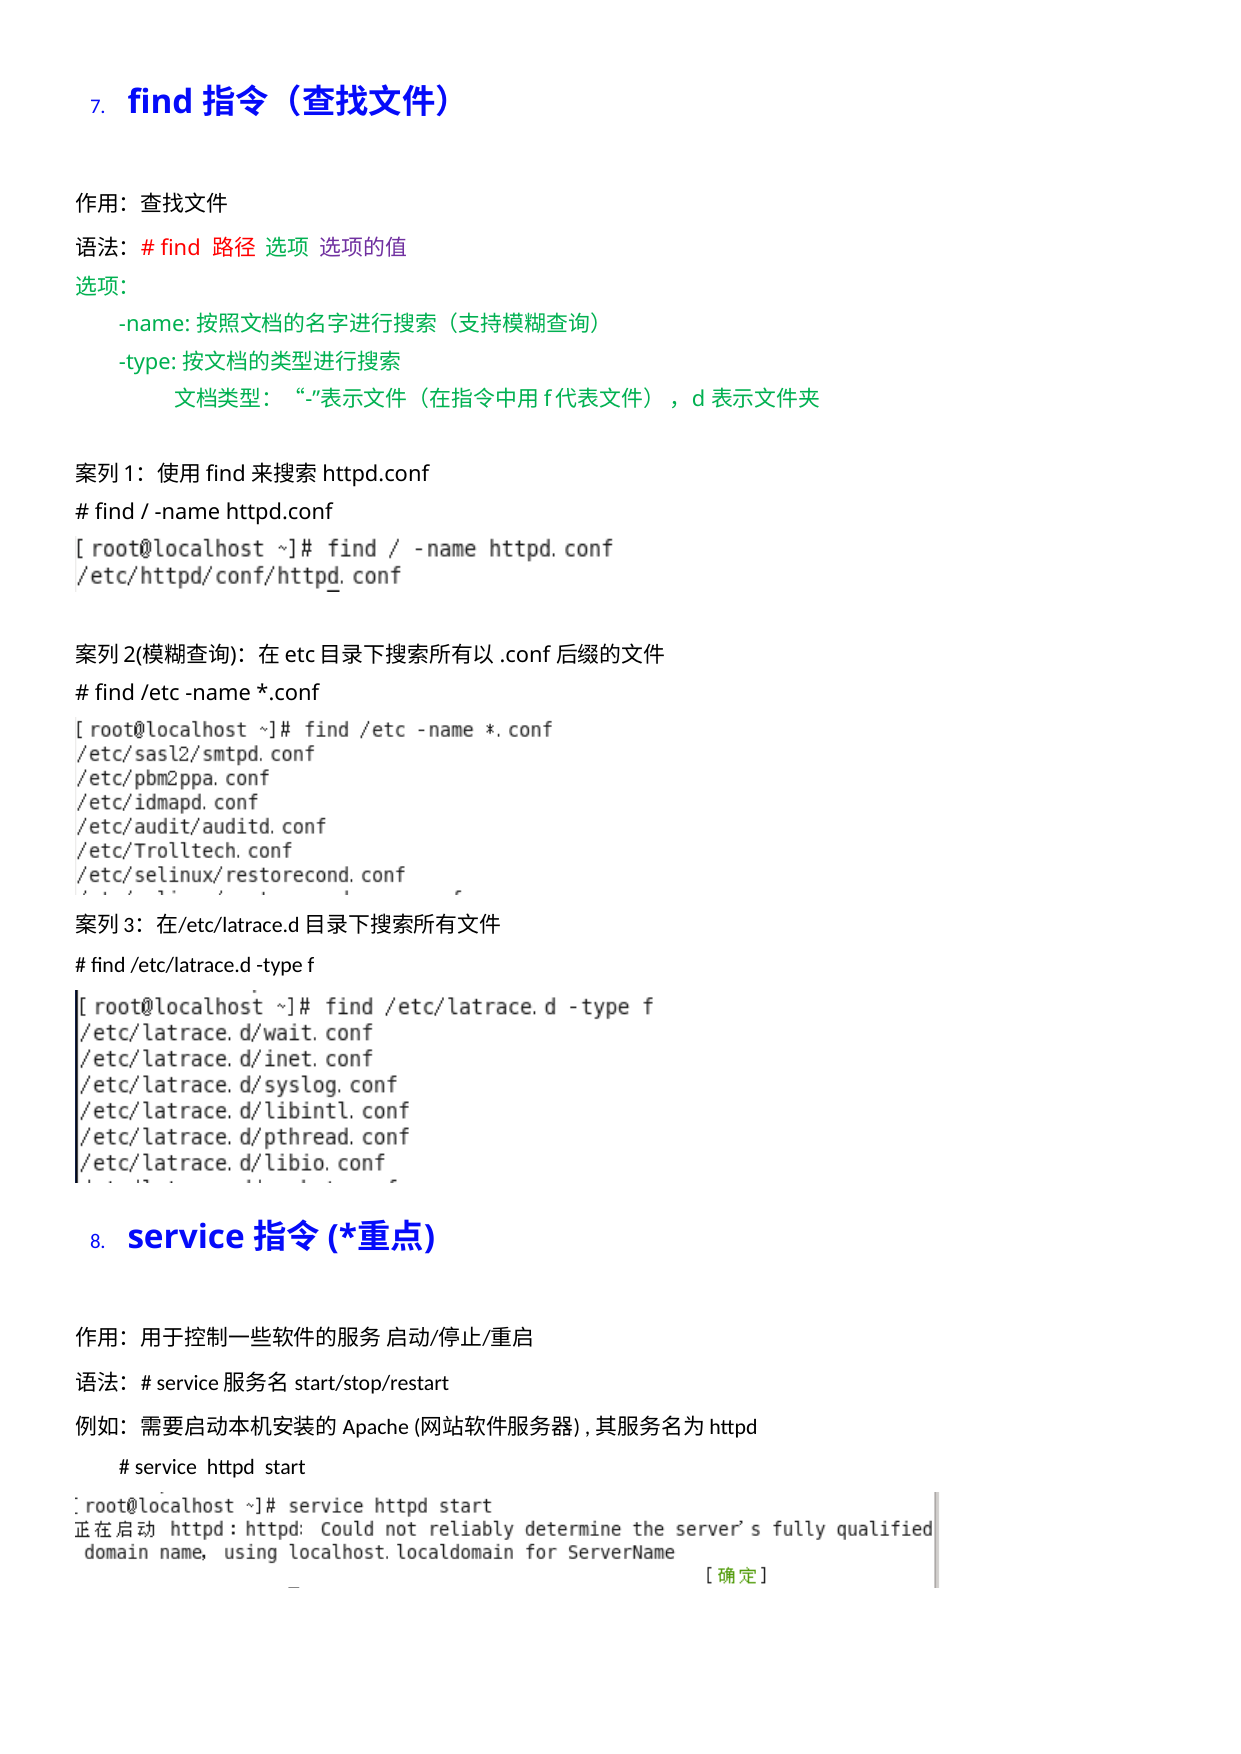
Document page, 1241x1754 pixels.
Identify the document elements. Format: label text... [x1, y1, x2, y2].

text 案列2(模糊查询)：在etc目录下搜索所有以 .conf 后缀的文件 [75, 643, 1165, 668]
text # find /etc/latrace.d -type f [75, 951, 1165, 978]
picture [75, 717, 941, 895]
text # find / -name httpd.conf [75, 499, 1165, 524]
text 案列1：使用find 来搜索 httpd.conf [75, 462, 1165, 487]
text 选项： [75, 274, 1165, 299]
picture [75, 990, 941, 1183]
subtitle find 指令（查找文件） [90, 75, 1165, 123]
text 作用：用于控制一些软件的服务 启动/停止/重启 [75, 1320, 1165, 1352]
text 语法：# service 服务名 start/stop/restart [75, 1364, 1165, 1396]
text 语法：# find 路径 选项 选项的值 [75, 230, 1165, 262]
text # service httpd start [75, 1453, 1165, 1479]
text 案列3：在/etc/latrace.d 目录下搜索所有文件 [75, 907, 1165, 939]
picture [75, 536, 941, 592]
text # find /etc -name *.conf [75, 680, 1165, 705]
text -type: 按文档的类型进行搜索 [75, 349, 1165, 374]
text 文档类型：“-”表示文件（在指令中用 f代表文件） ，d 表示文件夹 [75, 387, 1165, 412]
text 例如：需要启动本机安装的 Apache (网站软件服务器) , 其服务名为httpd [75, 1409, 1165, 1440]
text 作用：查找文件 [75, 186, 1165, 217]
picture [75, 1492, 940, 1588]
subtitle service 指令 (*重点) [90, 1209, 1165, 1258]
text -name: 按照文档的名字进行搜索（支持模糊查询） [75, 312, 1165, 337]
